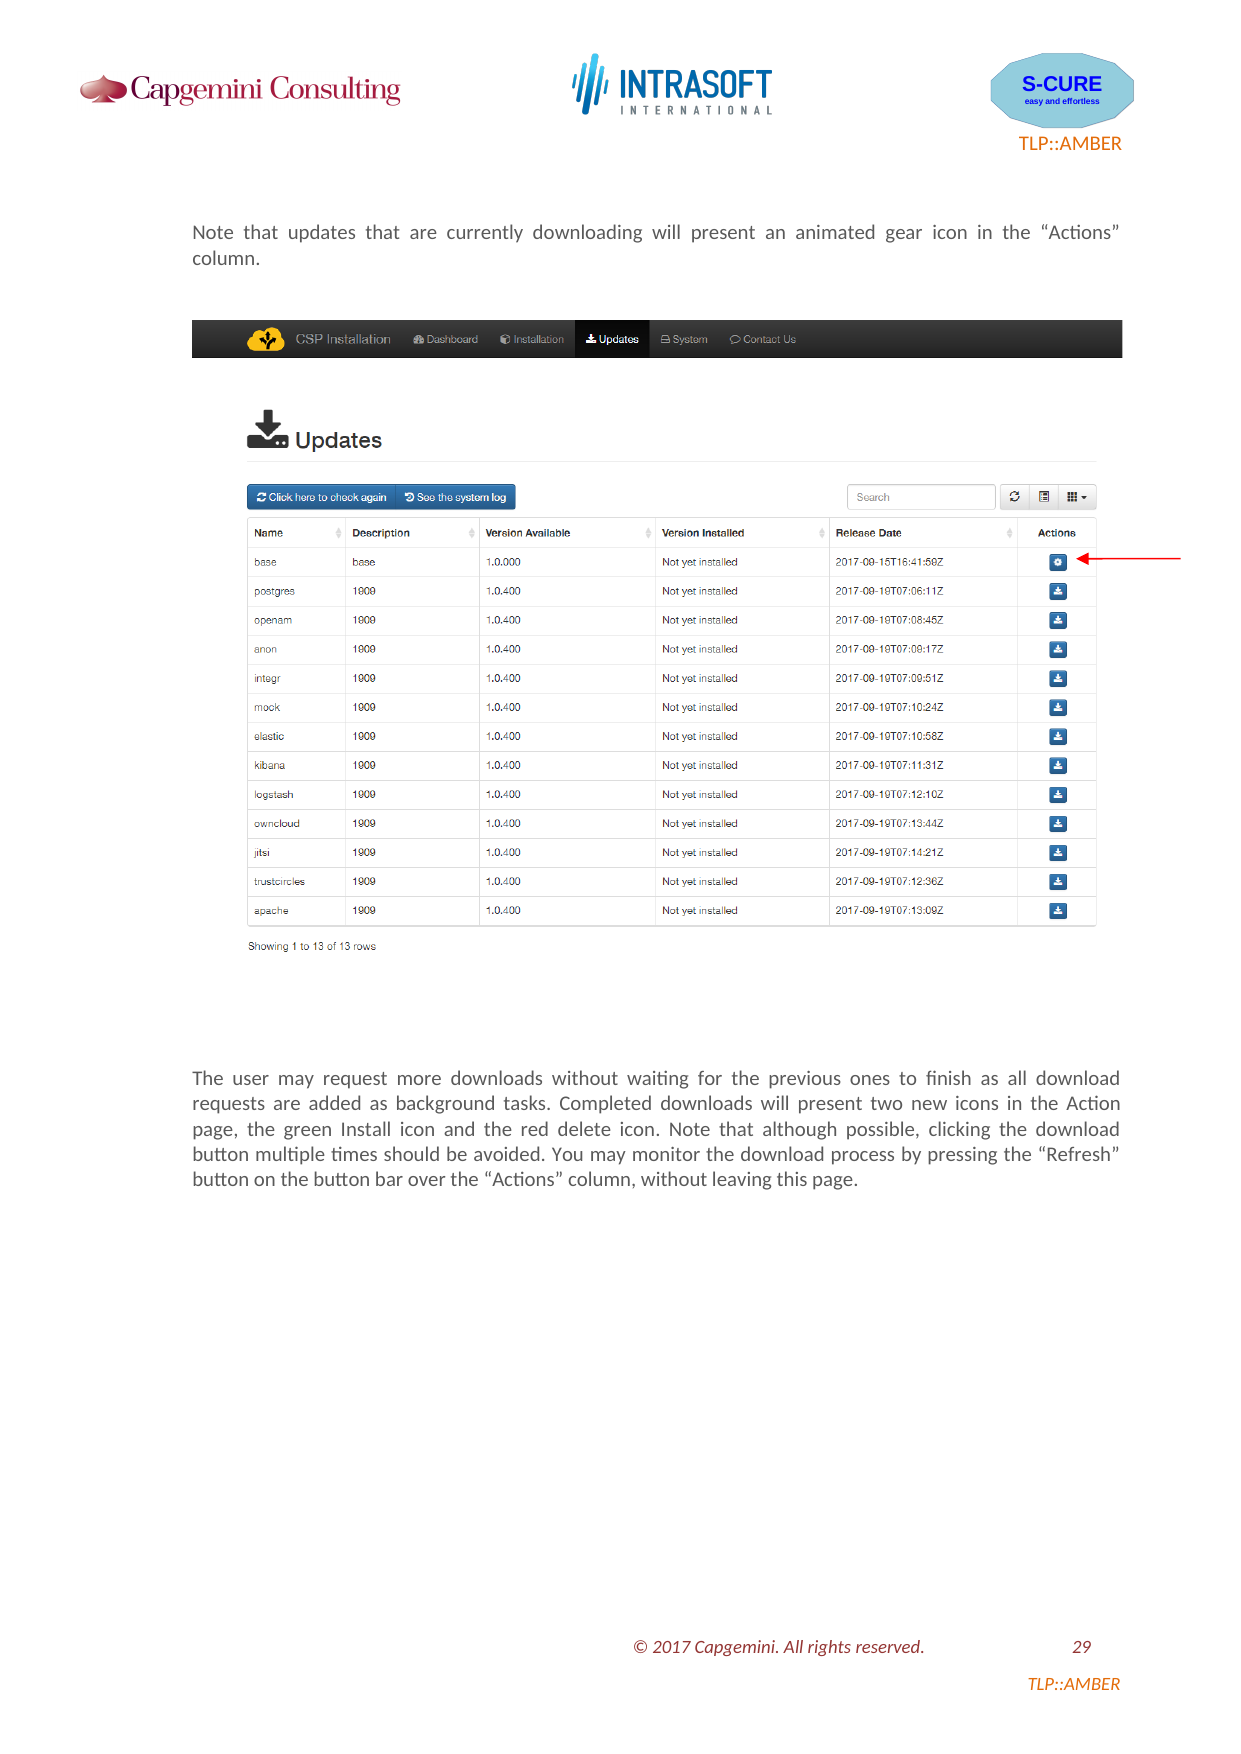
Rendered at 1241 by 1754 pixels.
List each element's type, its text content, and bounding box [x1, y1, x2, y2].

text Note that updates that are currently downloading will present an animated gear icon in the “Actions” column. [192, 219, 1122, 270]
picture [571, 52, 773, 116]
picture [192, 320, 1123, 977]
text The user may request more downloads without waiting for the previous ones to finish as all download requests are added as background tasks. Completed downloads will present two new icons in the Action page, the green Install icon and the red delete icon. Note that although possible, clicking the download button multiple times should be avoided. You may monitor the download process by pressing the “Refresh” button on the button bar over the “Actions” column, without leaving this page. [192, 1065, 1122, 1192]
